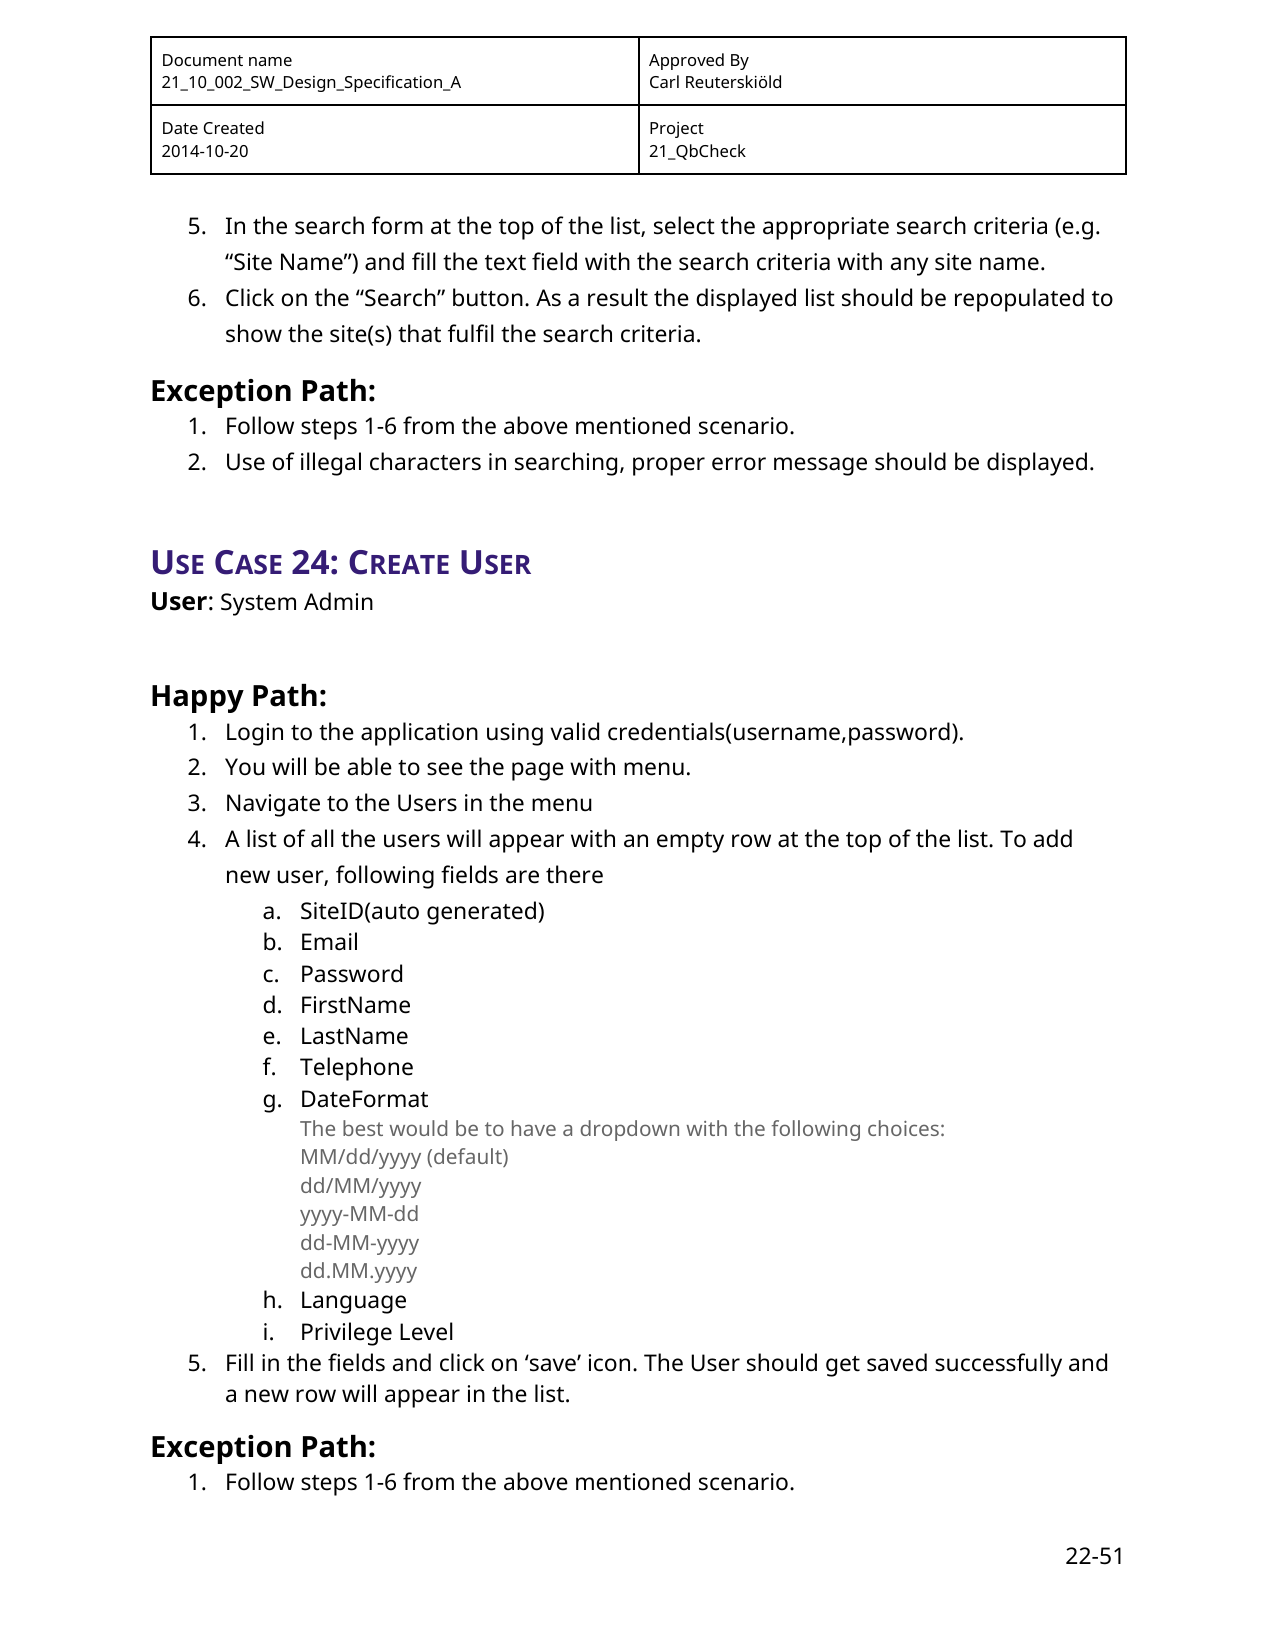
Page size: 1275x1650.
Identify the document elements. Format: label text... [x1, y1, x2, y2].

list You will be able to see the page with menu. [187, 751, 1125, 783]
list A list of all the users will appear with an empty row at the top of the list. To add new user, following fields are there [187, 823, 1125, 890]
list DateFormat [262, 1083, 1125, 1114]
text dd.MM.yyyy [300, 1256, 1125, 1284]
list Fill in the fields and click on ‘save’ icon. The User should get saved successfully and a new row will appear in the list. [187, 1347, 1125, 1409]
text The best would be to have a dropdown with the following choices: [300, 1114, 1125, 1142]
subtitle Use Case 24: Create User [150, 538, 1125, 584]
subtitle Exception Path: [150, 1426, 1125, 1466]
text User: System Admin [150, 584, 1125, 618]
list Use of illegal characters in searching, proper error message should be displayed. [187, 446, 1125, 477]
list FirstName [262, 989, 1125, 1020]
text dd-MM-yyyy [300, 1228, 1125, 1256]
list Password [262, 958, 1125, 989]
list Navigate to the Users in the menu [187, 787, 1125, 818]
list Follow steps 1-6 from the above mentioned scenario. [187, 1466, 1125, 1497]
text MM/dd/yyyy (default) [300, 1142, 1125, 1171]
list Telephone [262, 1051, 1125, 1083]
list Privilege Level [262, 1316, 1125, 1347]
list In the search form at the top of the list, select the appropriate search criteria (e.g. “Site Name”) and fill the text field with the search criteria with any site name. [187, 210, 1125, 277]
text yyyy-MM-dd [300, 1199, 1125, 1228]
list Email [262, 926, 1125, 958]
list Click on the “Search” button. As a result the displayed list should be repopulated to show the site(s) that fulfil the search criteria. [187, 282, 1125, 349]
list Follow steps 1-6 from the above mentioned scenario. [187, 410, 1125, 441]
list Language [262, 1284, 1125, 1316]
subtitle Happy Path: [150, 676, 1125, 715]
subtitle Exception Path: [150, 370, 1125, 410]
text dd/MM/yyyy [300, 1171, 1125, 1199]
list LastName [262, 1020, 1125, 1051]
list SiteID(auto generated) [262, 895, 1125, 926]
list Login to the application using valid credentials(username,password). [187, 715, 1125, 747]
